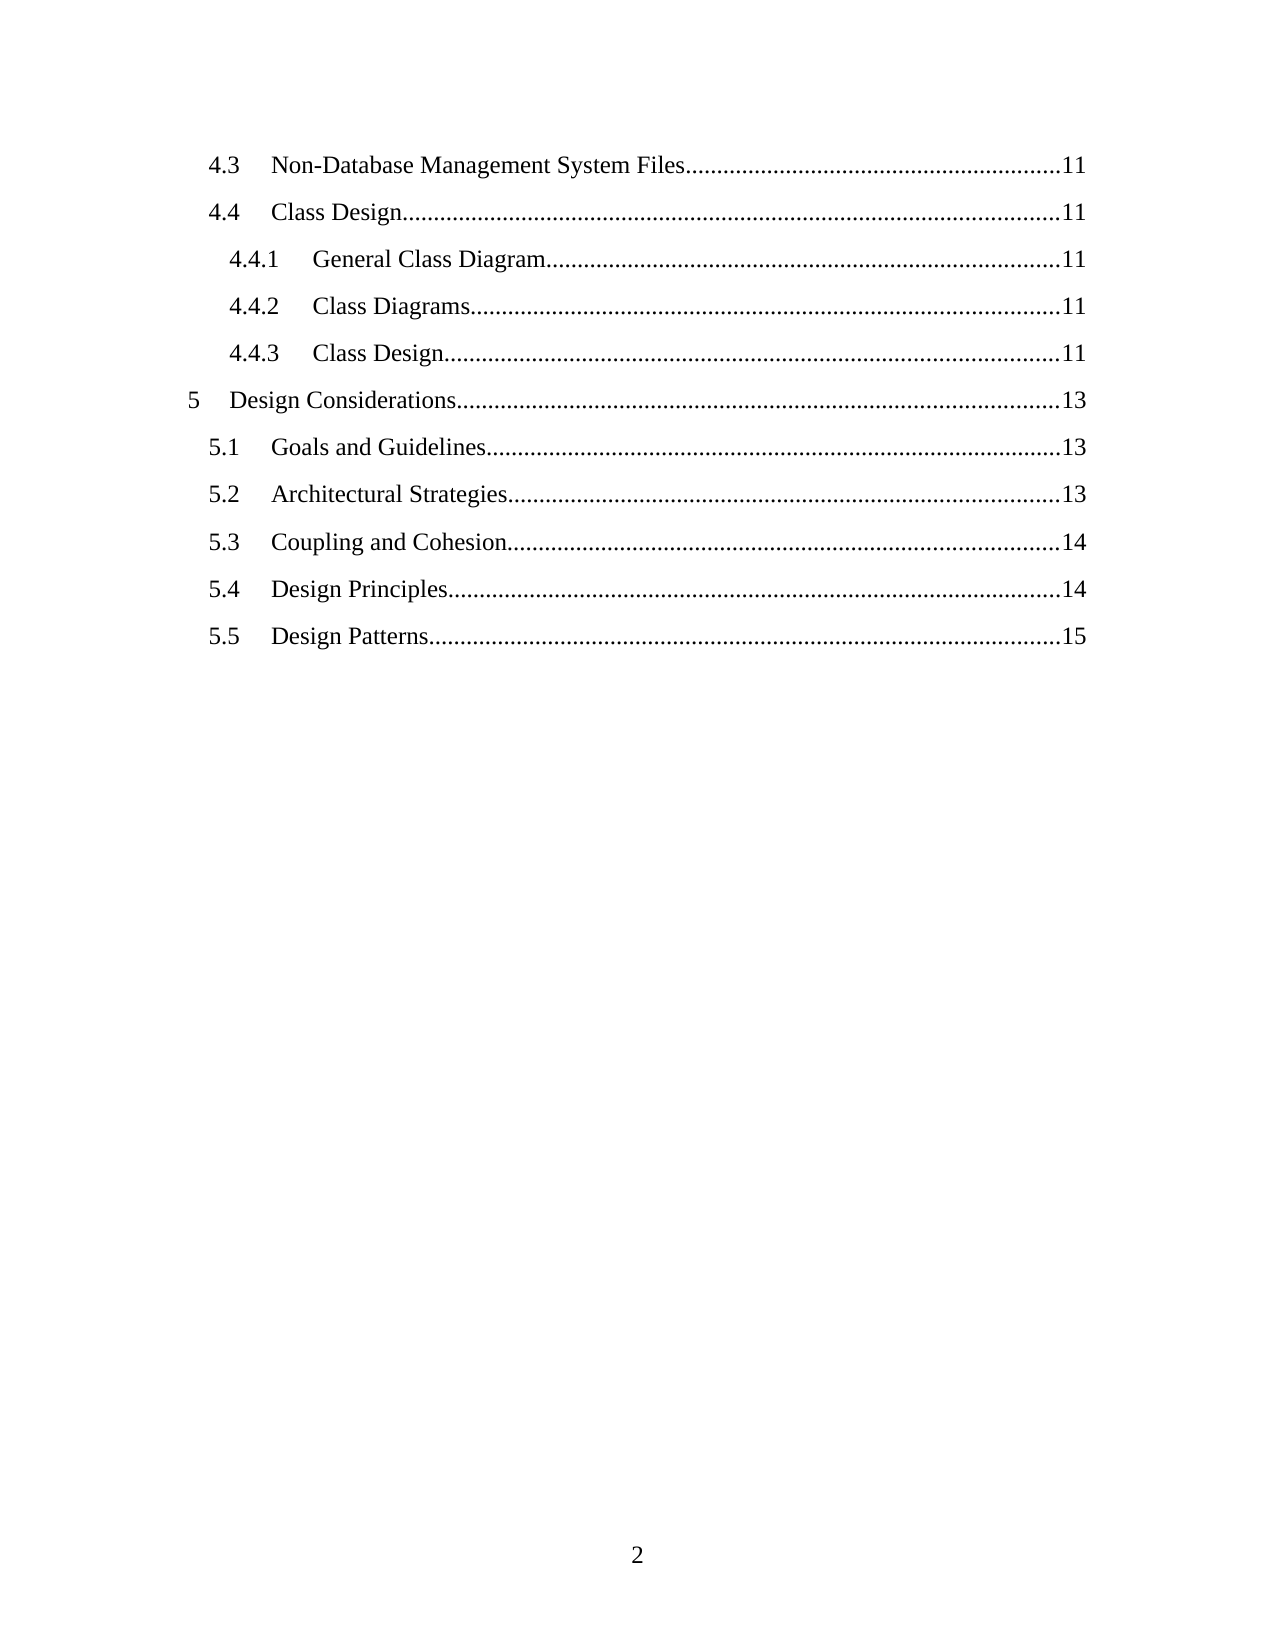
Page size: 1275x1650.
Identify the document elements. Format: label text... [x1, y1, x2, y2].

text 5.5 Design Patterns 15 [208, 621, 1087, 649]
text 5.2 Architectural Strategies 13 [208, 479, 1087, 508]
text 4.4 Class Design 11 [208, 197, 1087, 226]
text 4.4.2 Class Diagrams 11 [229, 291, 1087, 320]
text 4.4.1 General Class Diagram 11 [229, 244, 1087, 273]
text 5.4 Design Principles 14 [208, 574, 1087, 602]
text 5 Design Considerations 13 [187, 385, 1087, 414]
text 5.3 Coupling and Cohesion 14 [208, 527, 1087, 555]
text 4.3 Non-Database Management System Files 11 [208, 150, 1087, 179]
text 4.4.3 Class Design 11 [229, 338, 1087, 367]
text 5.1 Goals and Guidelines 13 [208, 432, 1087, 461]
